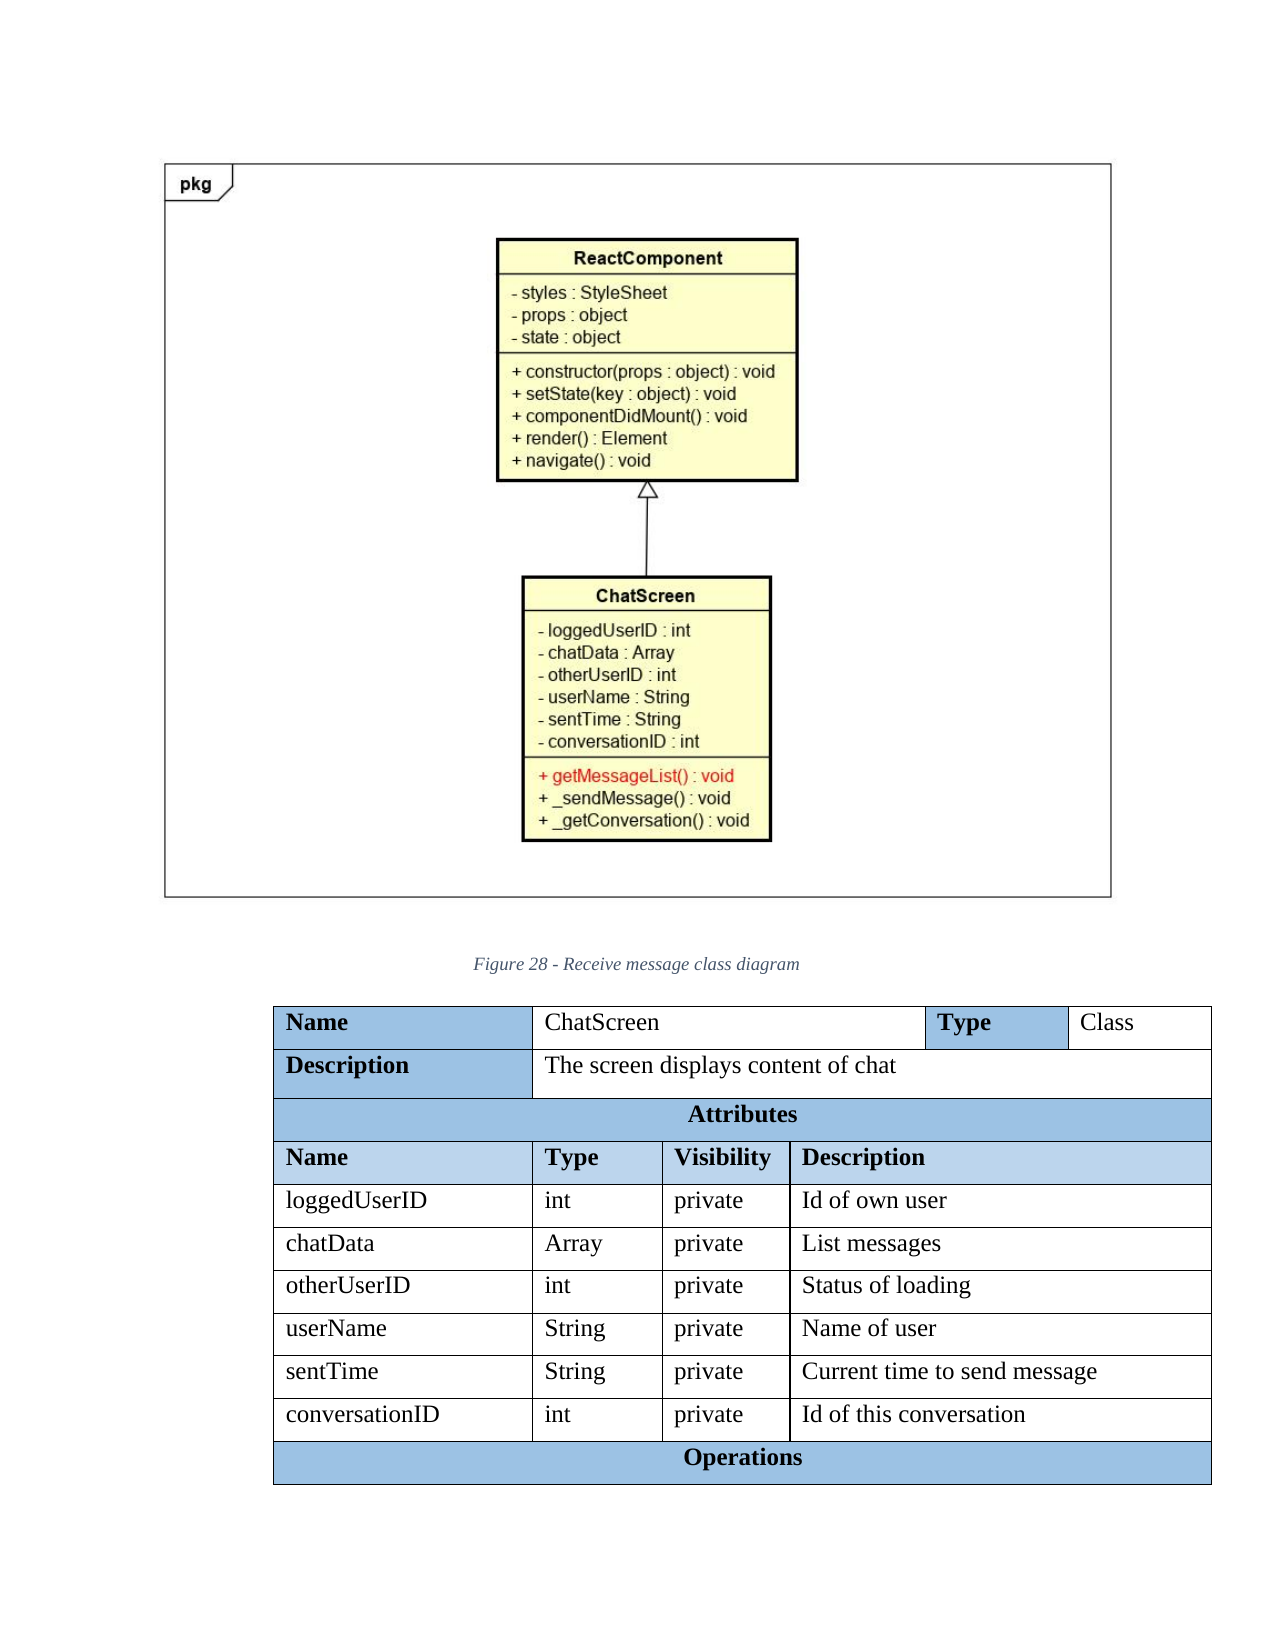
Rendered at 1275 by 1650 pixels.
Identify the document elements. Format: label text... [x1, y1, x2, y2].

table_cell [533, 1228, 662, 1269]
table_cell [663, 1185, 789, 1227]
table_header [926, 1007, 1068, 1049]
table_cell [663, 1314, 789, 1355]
text Figure 28 - Receive message class diagram [150, 911, 1125, 975]
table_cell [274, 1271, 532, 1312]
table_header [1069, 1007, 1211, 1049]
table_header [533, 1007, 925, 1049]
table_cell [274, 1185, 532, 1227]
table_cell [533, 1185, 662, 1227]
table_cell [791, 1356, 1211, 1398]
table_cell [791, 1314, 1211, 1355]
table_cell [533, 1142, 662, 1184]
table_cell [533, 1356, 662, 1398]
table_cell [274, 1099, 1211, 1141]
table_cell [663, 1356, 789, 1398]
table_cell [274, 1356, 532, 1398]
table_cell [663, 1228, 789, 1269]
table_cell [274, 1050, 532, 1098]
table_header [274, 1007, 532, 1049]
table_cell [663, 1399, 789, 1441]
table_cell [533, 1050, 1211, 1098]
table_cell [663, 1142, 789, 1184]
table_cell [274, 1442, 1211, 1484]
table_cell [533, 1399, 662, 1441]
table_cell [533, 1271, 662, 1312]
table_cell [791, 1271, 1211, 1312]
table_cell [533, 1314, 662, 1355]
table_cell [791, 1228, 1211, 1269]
picture [150, 150, 1125, 911]
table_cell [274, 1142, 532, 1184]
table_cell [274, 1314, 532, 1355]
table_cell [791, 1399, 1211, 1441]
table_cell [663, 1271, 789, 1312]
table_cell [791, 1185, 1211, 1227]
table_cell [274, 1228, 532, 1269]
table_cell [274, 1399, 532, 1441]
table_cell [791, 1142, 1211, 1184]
